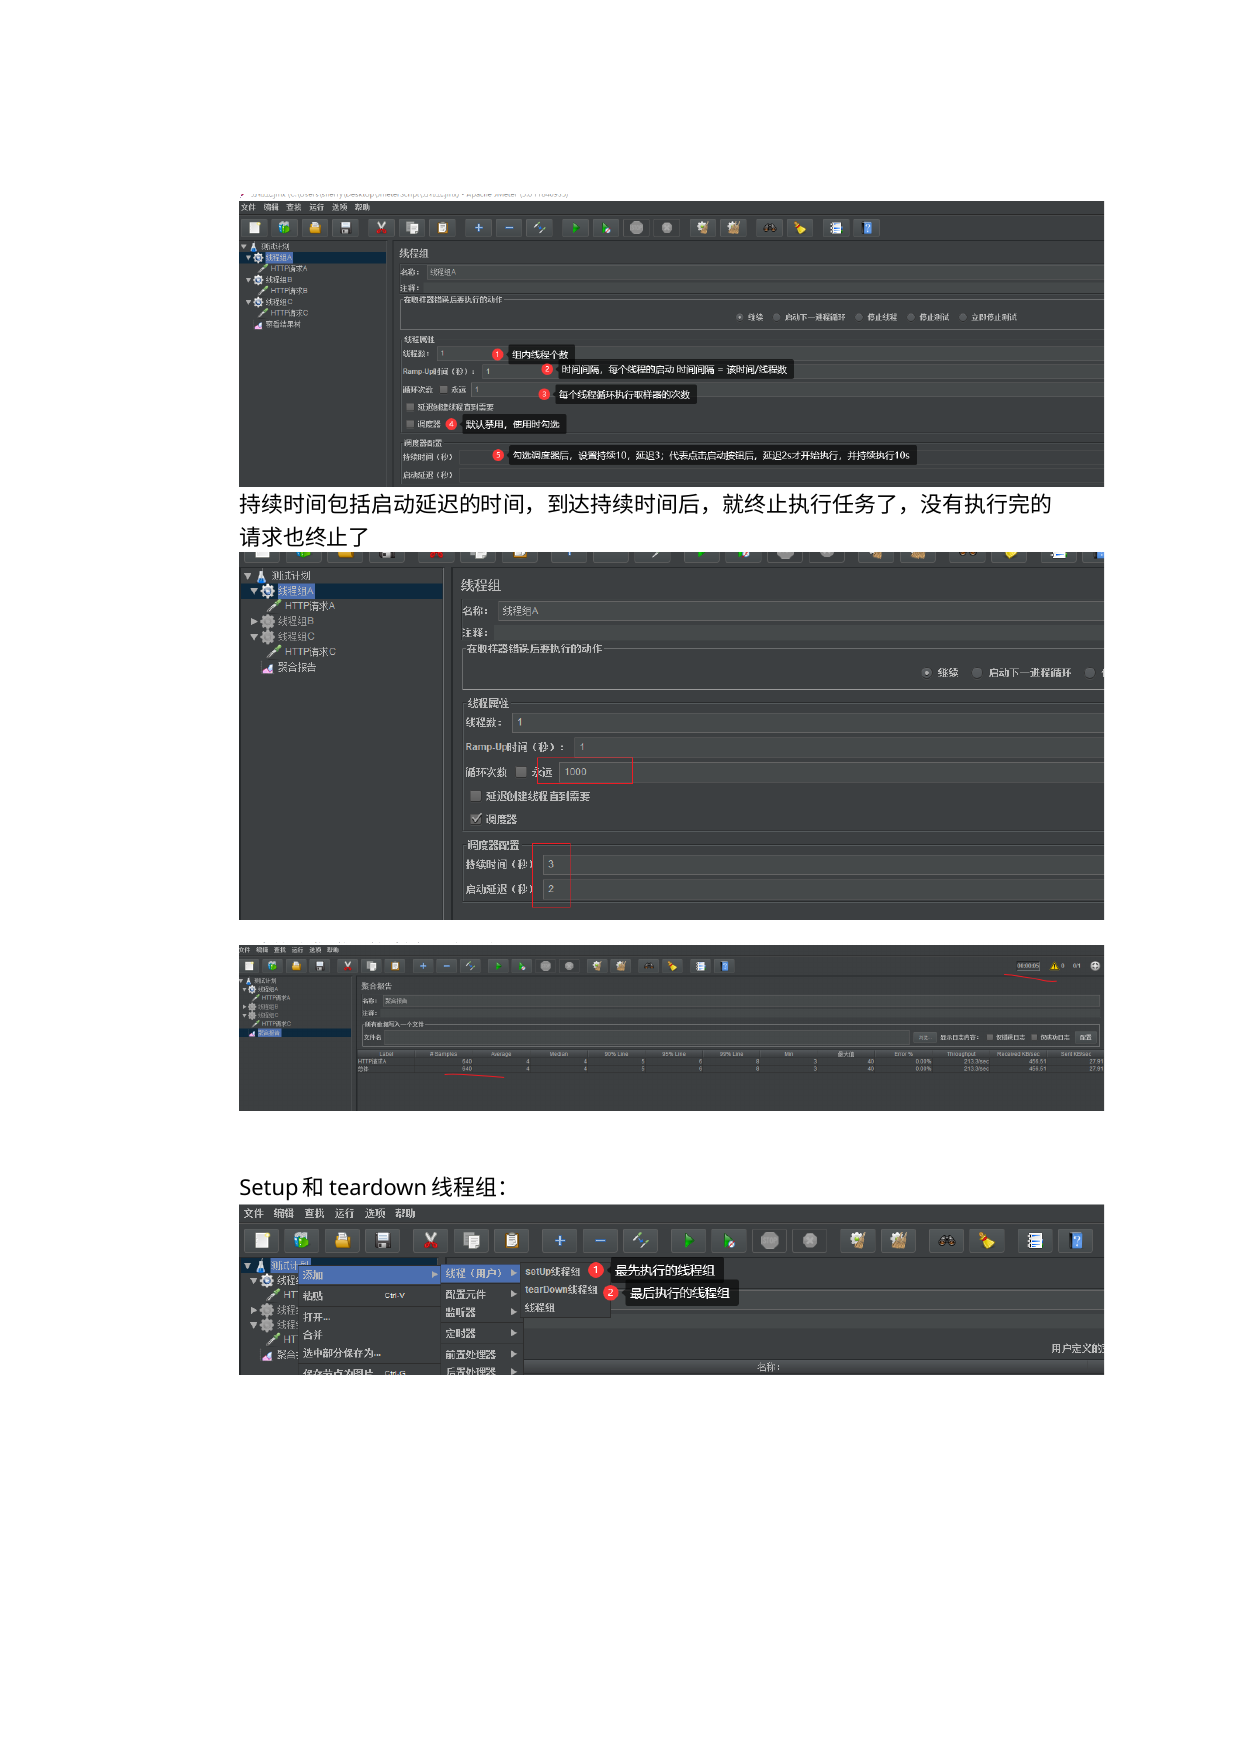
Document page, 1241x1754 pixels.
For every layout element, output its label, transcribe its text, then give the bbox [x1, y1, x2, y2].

picture [239, 1202, 1105, 1375]
list Setup和teardown线程组： [239, 1169, 1053, 1202]
list 持续时间包括启动延迟的时间，到达持续时间后，就终止执行任务了，没有执行完的请求也终止了 [239, 487, 1053, 552]
picture [239, 552, 1105, 920]
picture [239, 942, 1105, 1111]
picture [239, 194, 1105, 487]
